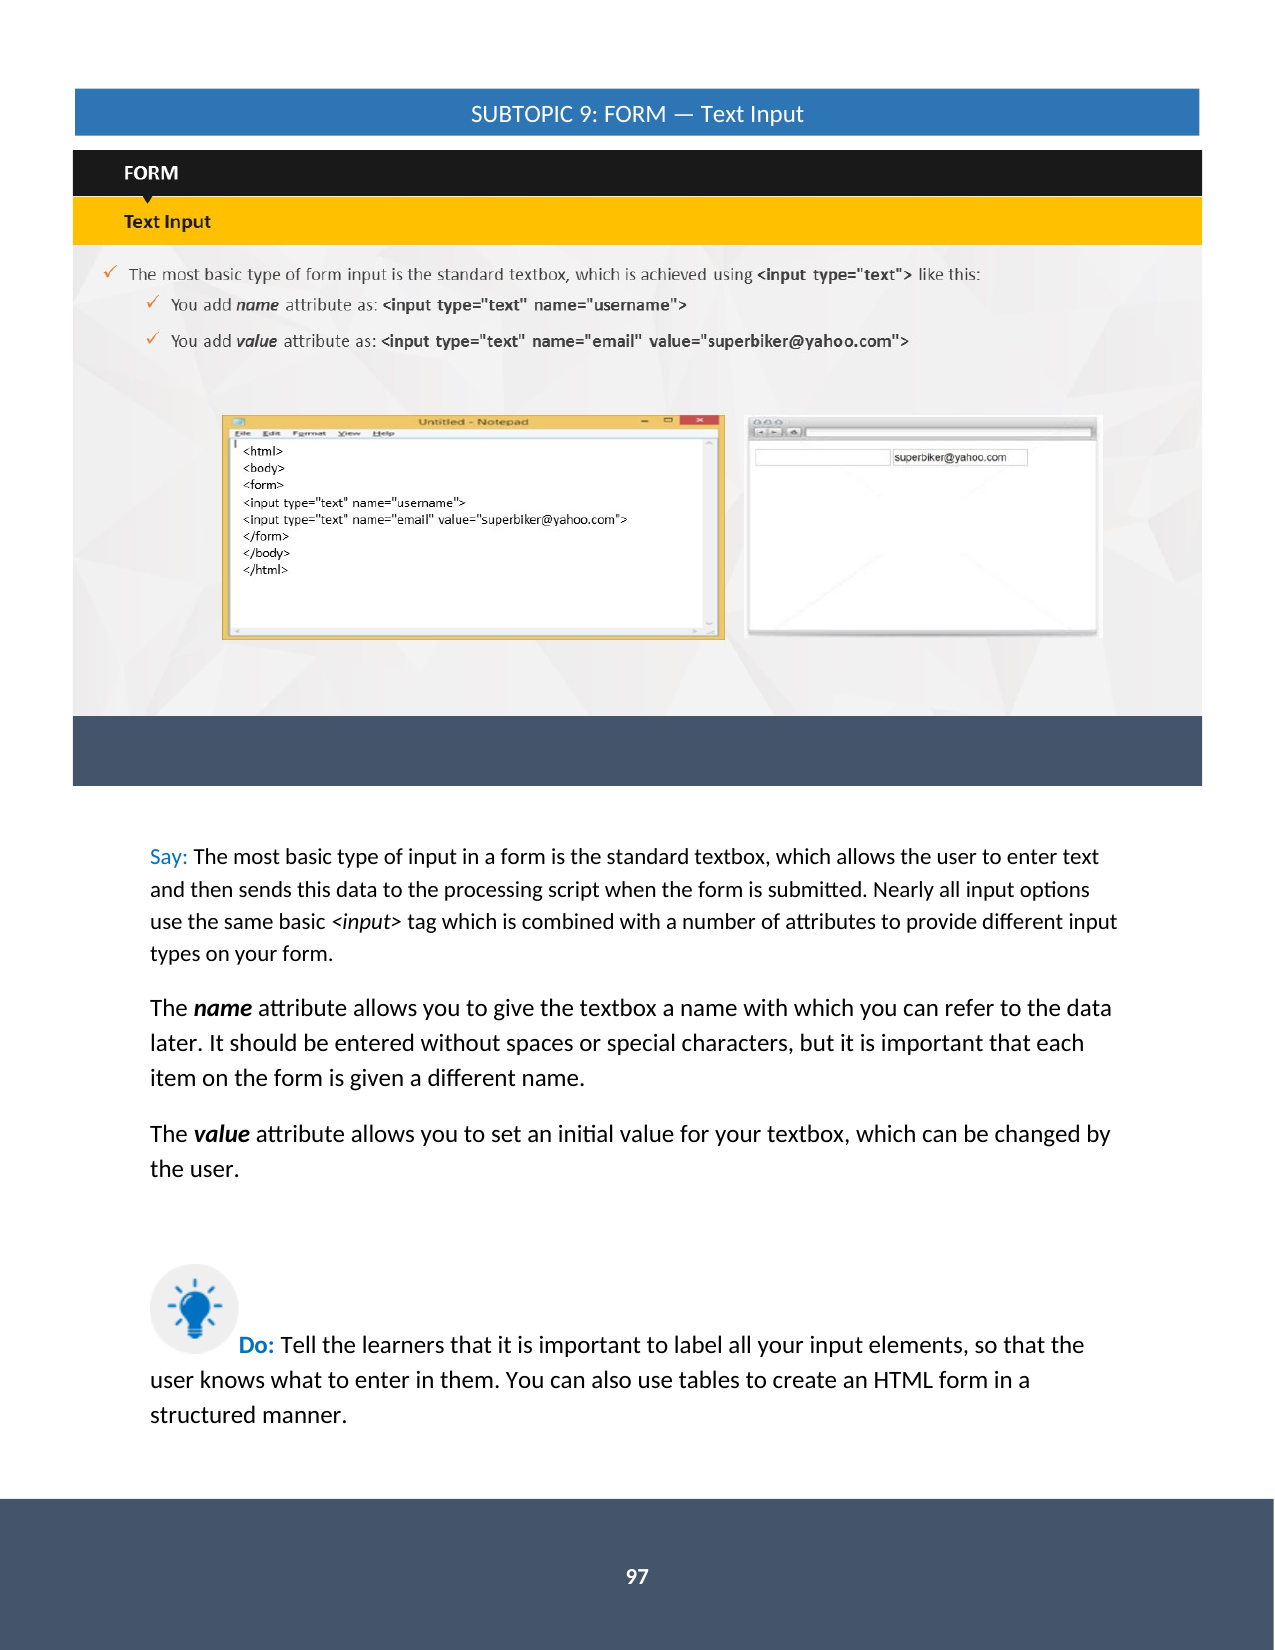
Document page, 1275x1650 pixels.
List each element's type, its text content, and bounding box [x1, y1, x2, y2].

text The name attribute allows you to give the textbox a name with which you can refer to the data later. It should be entered without spaces or special characters, but it is important that each item on the form is given a different name. [150, 992, 1125, 1093]
text Do: Tell the learners that it is important to label all your input elements, so that the user knows what to enter in them. You can also use tables to create an HTML form in a structured manner. [150, 1264, 1125, 1429]
text The value attribute allows you to set an initial value for your textbox, which can be changed by the user. [150, 1118, 1125, 1183]
picture [72, 150, 1203, 786]
text Say: The most basic type of input in a form is the standard textbox, which allows the user to enter text and then sends this data to the processing script when the form is submitted. Nearly all input options use the same basic <input> tag which is combined with a number of attributes to provide different input types on your form. [150, 842, 1125, 967]
picture [150, 1264, 239, 1354]
